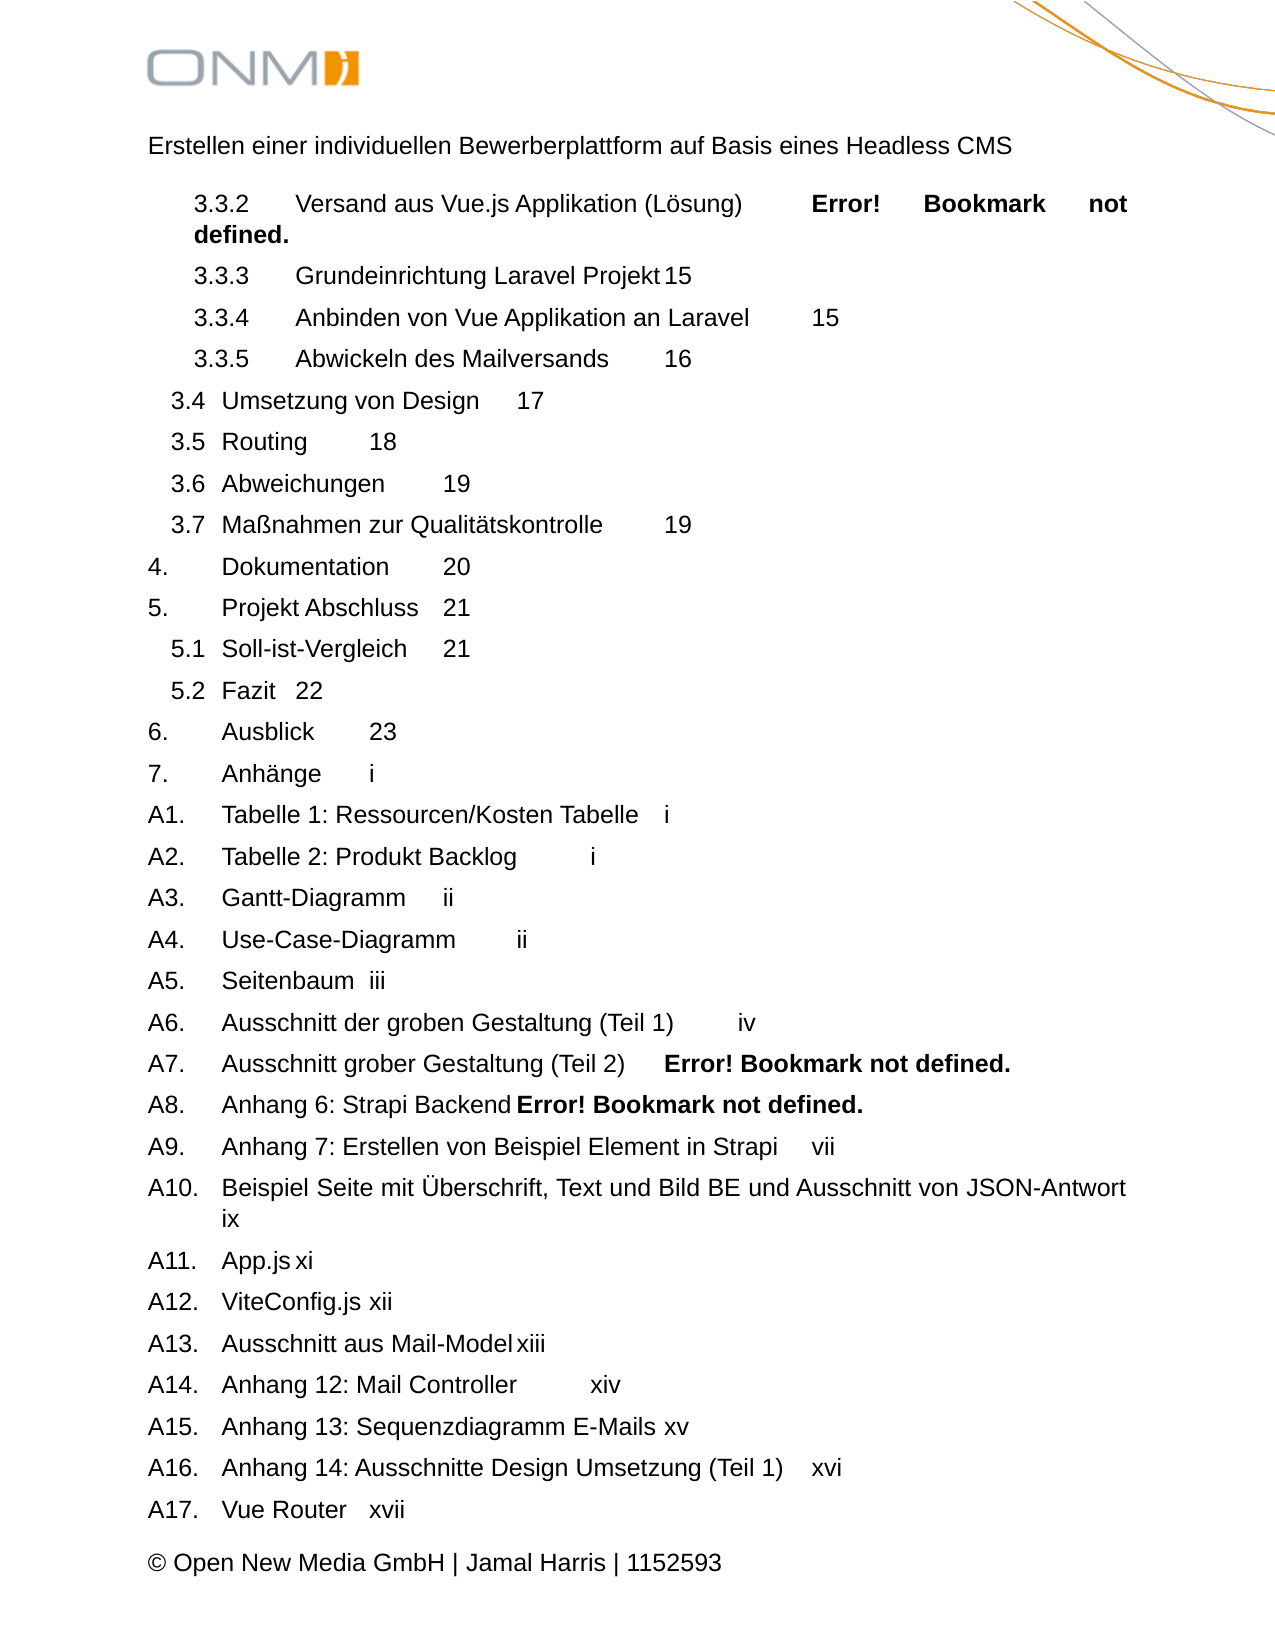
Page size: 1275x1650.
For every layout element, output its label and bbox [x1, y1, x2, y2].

picture [1000, 1, 1275, 147]
picture [116, 0, 413, 104]
